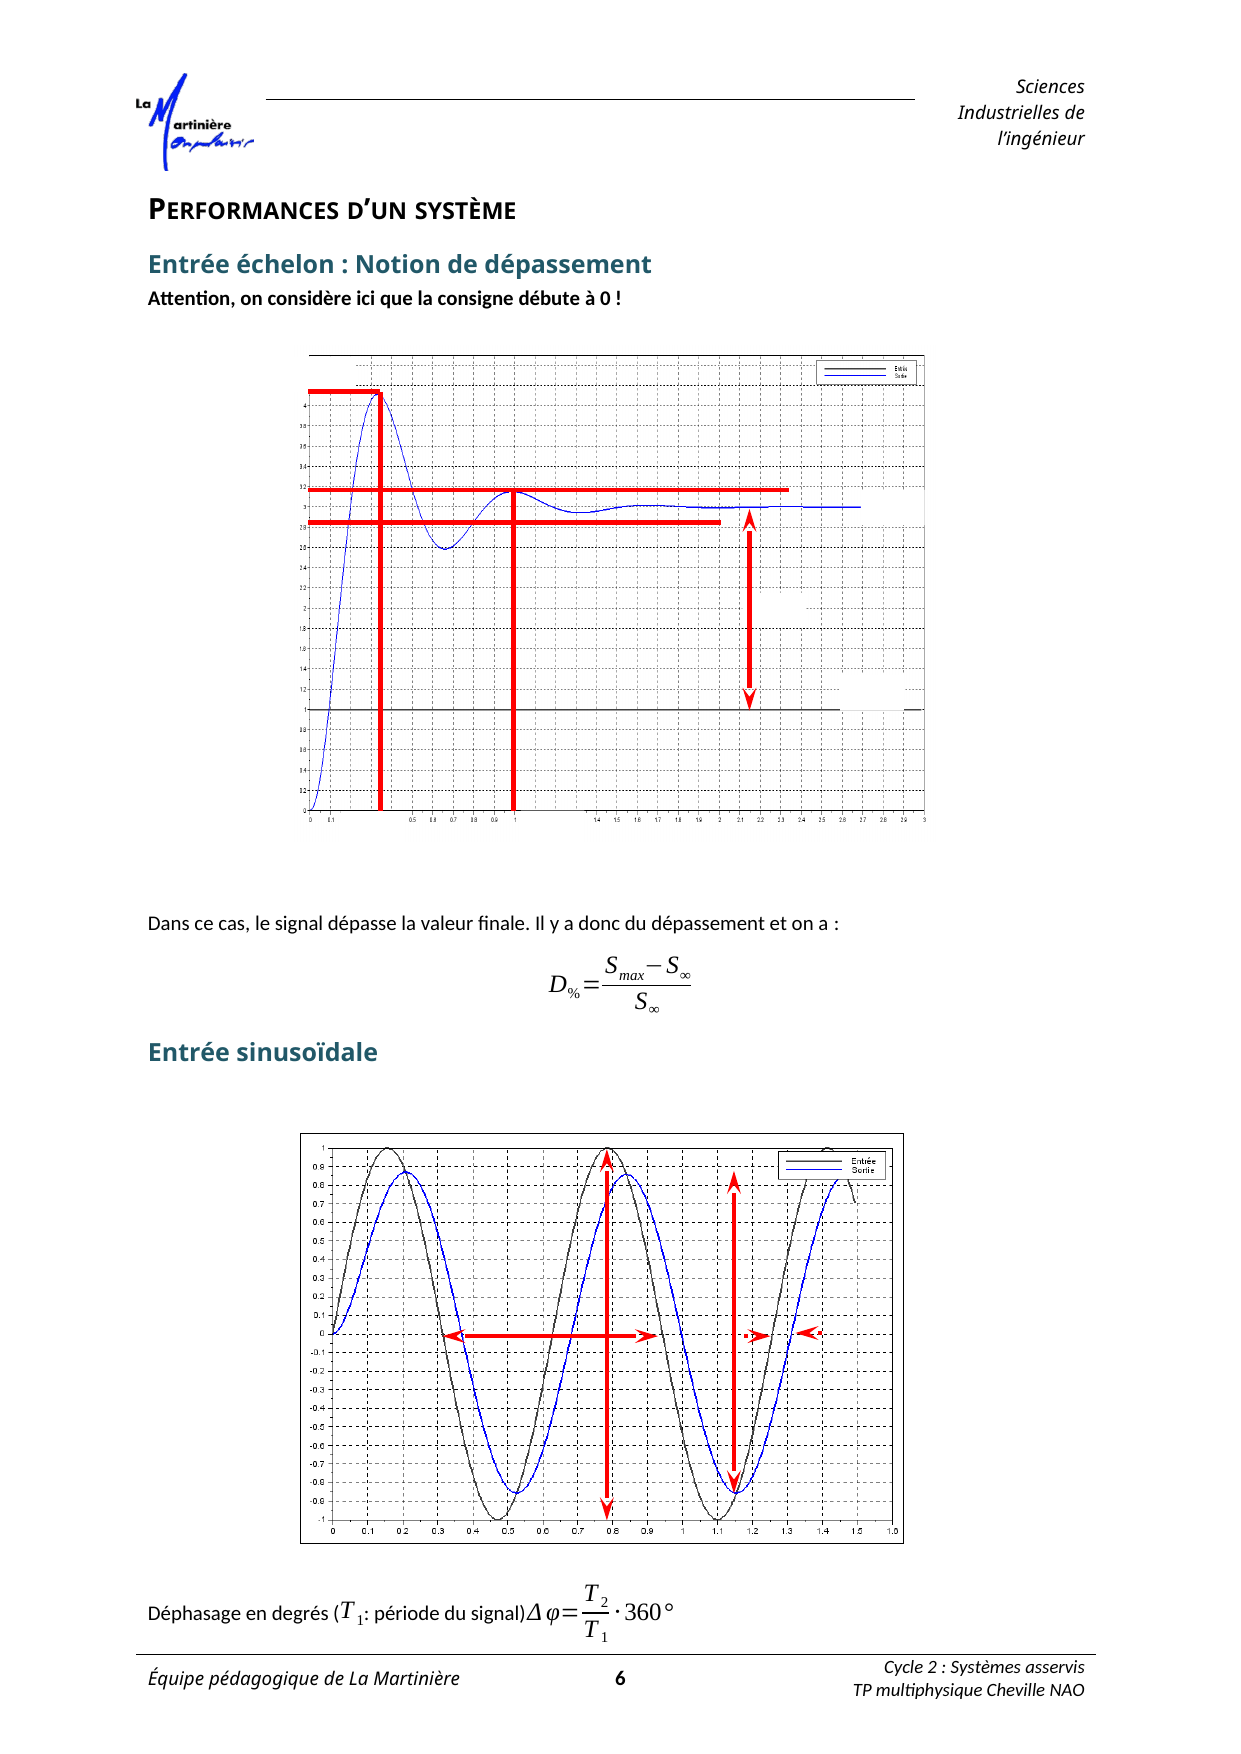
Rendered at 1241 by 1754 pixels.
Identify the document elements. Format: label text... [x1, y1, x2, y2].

picture [136, 73, 254, 171]
picture [292, 345, 936, 842]
picture [383, 492, 511, 520]
subtitle Performances d’un système [148, 188, 1093, 228]
subtitle Entrée échelon : Notion de dépassement [148, 246, 1093, 280]
text Attention, on considère ici que la consigne débute à 0 ! [148, 286, 1093, 311]
subtitle Entrée sinusoïdale [148, 1034, 1093, 1068]
picture [301, 1134, 903, 1543]
picture [292, 392, 378, 842]
text Déphasage en degrés (: période du signal) [148, 1579, 1093, 1646]
text Dans ce cas, le signal dépasse la valeur finale. Il y a donc du dépassement et on a : [148, 910, 1093, 936]
